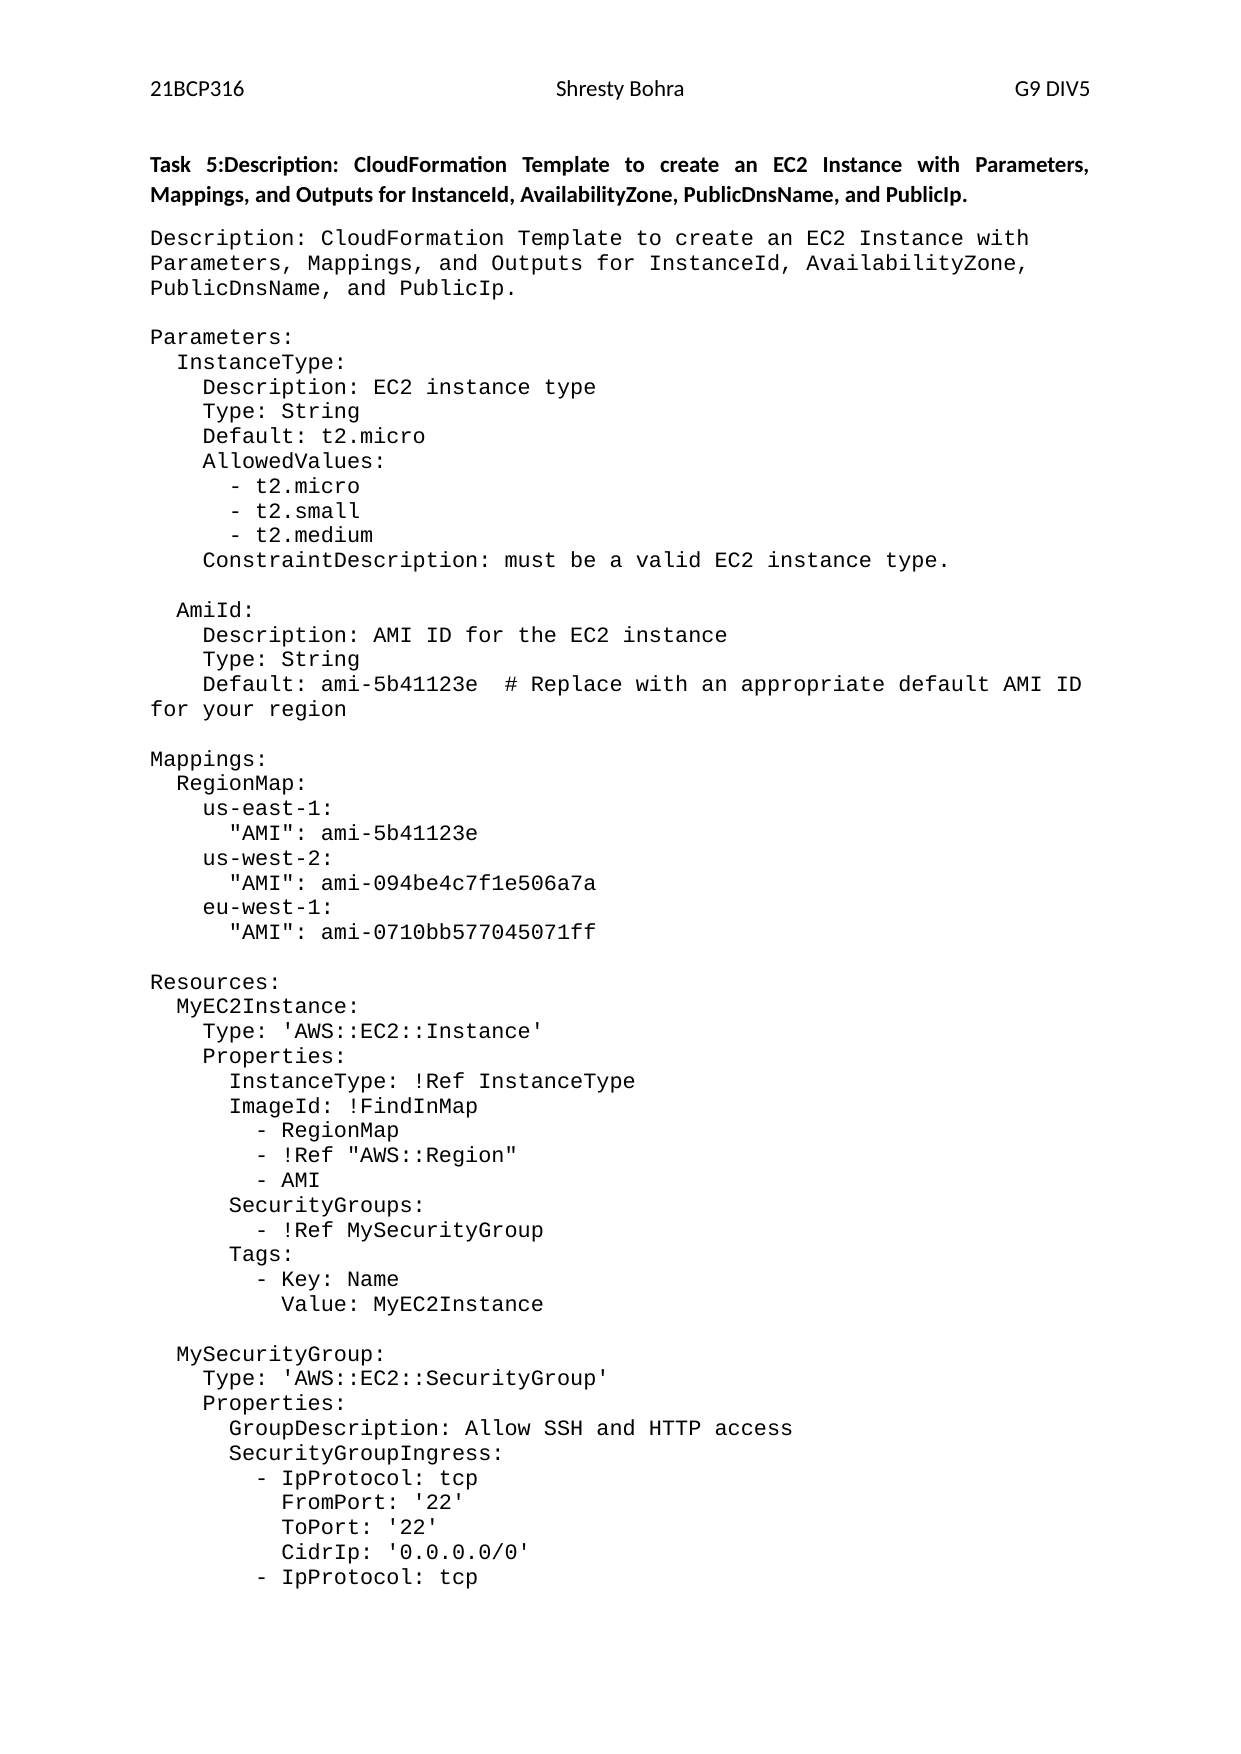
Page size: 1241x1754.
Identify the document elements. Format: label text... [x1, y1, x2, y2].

text ToPort: '22' [150, 1516, 1090, 1541]
text ImageId: !FindInMap [150, 1095, 1090, 1119]
text Description: EC2 instance type [150, 376, 1090, 401]
text SecurityGroups: [150, 1194, 1090, 1219]
text InstanceType: !Ref InstanceType [150, 1070, 1090, 1095]
text - IpProtocol: tcp [150, 1566, 1090, 1591]
text RegionMap: [150, 772, 1090, 797]
text FromPort: '22' [150, 1491, 1090, 1516]
text MySecurityGroup: [150, 1343, 1090, 1367]
text - t2.small [150, 500, 1090, 524]
text - t2.medium [150, 524, 1090, 549]
text InstanceType: [150, 351, 1090, 376]
text GroupDescription: Allow SSH and HTTP access [150, 1417, 1090, 1442]
text - Key: Name [150, 1268, 1090, 1293]
text - AMI [150, 1169, 1090, 1194]
text - t2.micro [150, 475, 1090, 500]
text Properties: [150, 1392, 1090, 1417]
text - !Ref MySecurityGroup [150, 1219, 1090, 1243]
text - RegionMap [150, 1119, 1090, 1144]
text - !Ref "AWS::Region" [150, 1144, 1090, 1169]
text eu-west-1: [150, 896, 1090, 921]
text Type: String [150, 648, 1090, 673]
text SecurityGroupIngress: [150, 1442, 1090, 1467]
text Tags: [150, 1243, 1090, 1268]
text - IpProtocol: tcp [150, 1467, 1090, 1491]
text Type: String [150, 401, 1090, 425]
text us-west-2: [150, 847, 1090, 872]
text ConstraintDescription: must be a valid EC2 instance type. [150, 549, 1090, 574]
text "AMI": ami-094be4c7f1e506a7a [150, 872, 1090, 896]
text Value: MyEC2Instance [150, 1293, 1090, 1318]
text Parameters: [150, 326, 1090, 351]
text Type: 'AWS::EC2::Instance' [150, 1020, 1090, 1045]
text Task 5:Description: CloudFormation Template to create an EC2 Instance with Parameters, Mappings, and Outputs for InstanceId, AvailabilityZone, PublicDnsName, and PublicIp. [150, 150, 1090, 208]
text Resources: [150, 971, 1090, 996]
text Default: t2.micro [150, 425, 1090, 450]
text AllowedValues: [150, 450, 1090, 475]
text "AMI": ami-0710bb577045071ff [150, 921, 1090, 946]
text Properties: [150, 1045, 1090, 1070]
text Mappings: [150, 748, 1090, 772]
text AmiId: [150, 599, 1090, 624]
text Description: AMI ID for the EC2 instance [150, 624, 1090, 648]
text MyEC2Instance: [150, 996, 1090, 1020]
text CidrIp: '0.0.0.0/0' [150, 1541, 1090, 1566]
text us-east-1: [150, 797, 1090, 822]
text Description: CloudFormation Template to create an EC2 Instance with Parameters, Mappings, and Outputs for InstanceId, AvailabilityZone, PublicDnsName, and PublicIp. [150, 227, 1090, 301]
text "AMI": ami-5b41123e [150, 822, 1090, 847]
text Type: 'AWS::EC2::SecurityGroup' [150, 1367, 1090, 1392]
text Default: ami-5b41123e # Replace with an appropriate default AMI ID for your region [150, 673, 1090, 723]
